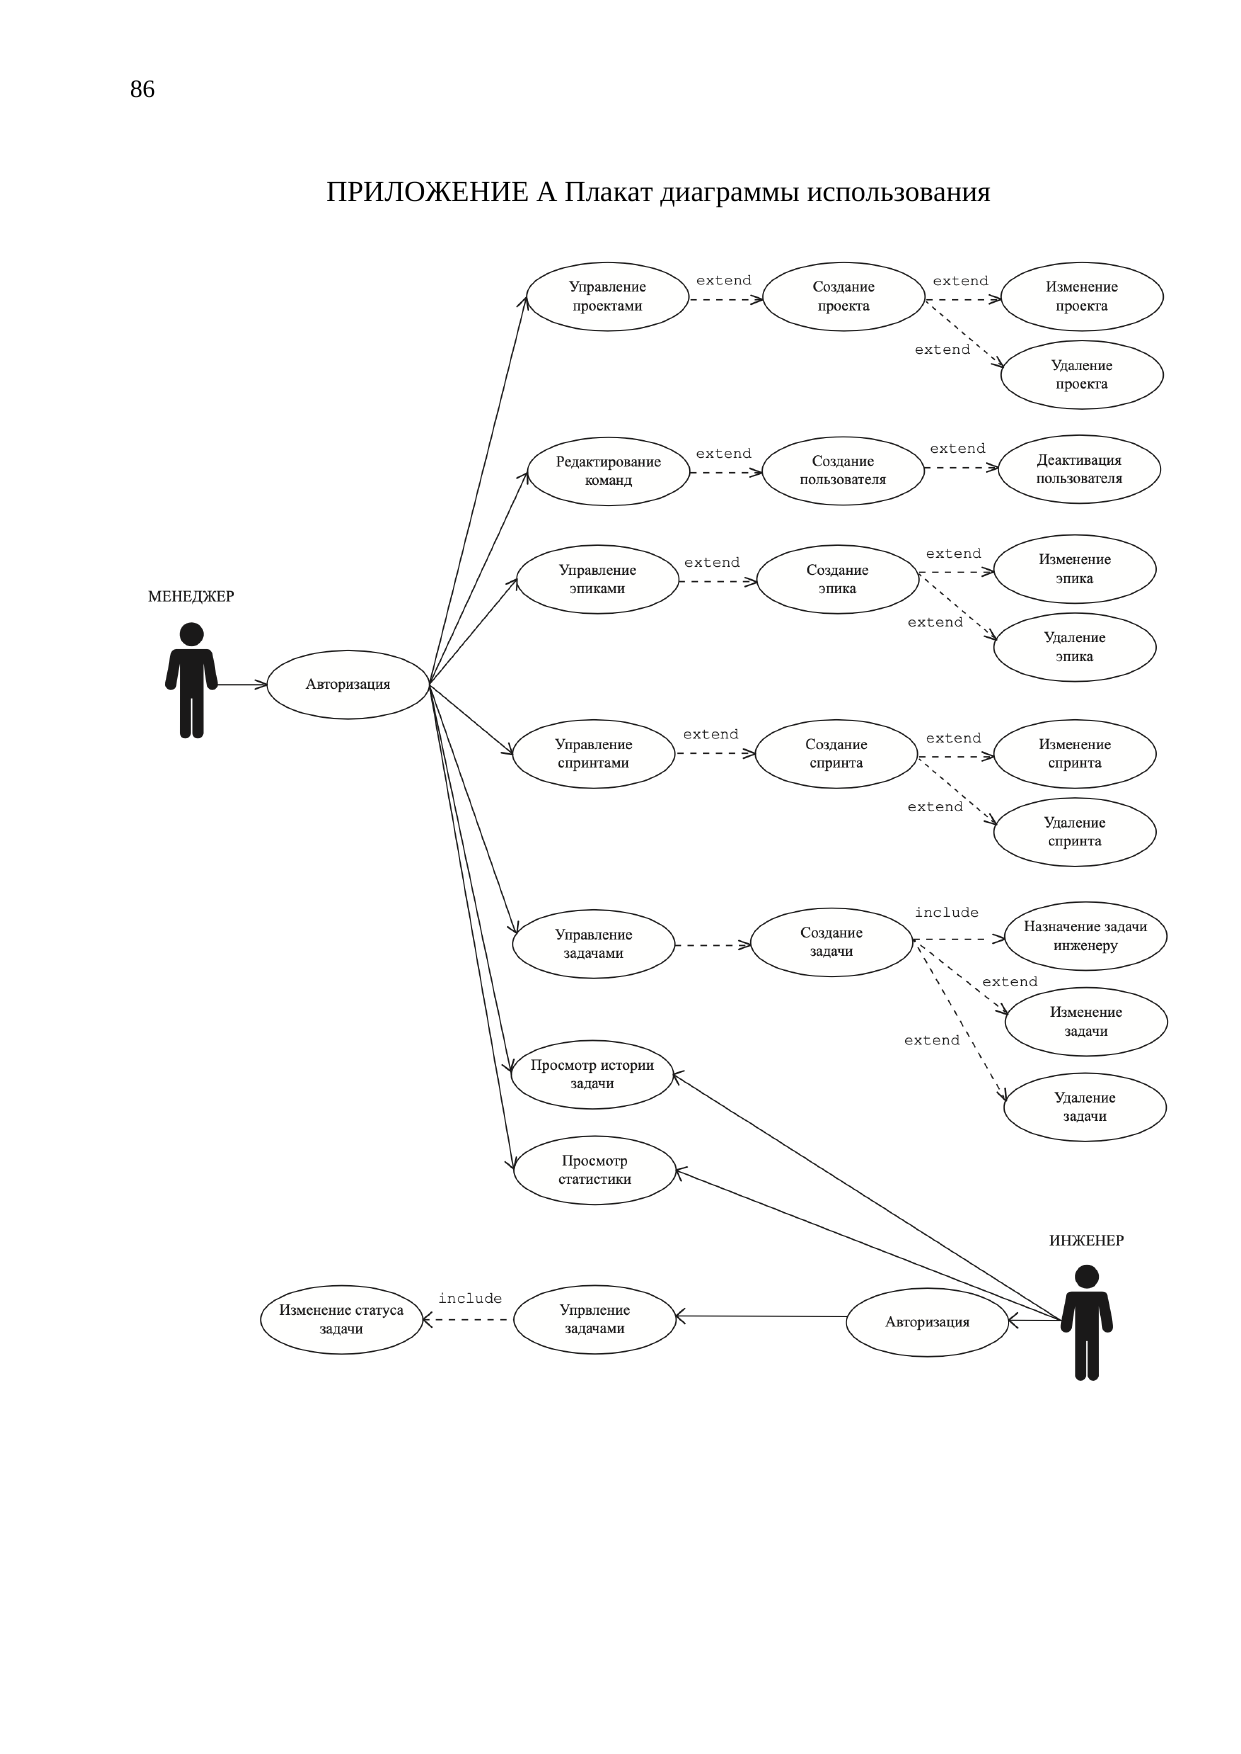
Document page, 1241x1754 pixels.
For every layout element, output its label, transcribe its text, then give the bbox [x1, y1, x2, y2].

picture [129, 244, 1188, 1395]
list ПРИЛОЖЕНИЕ А Плакат диаграммы использования [130, 174, 1187, 207]
